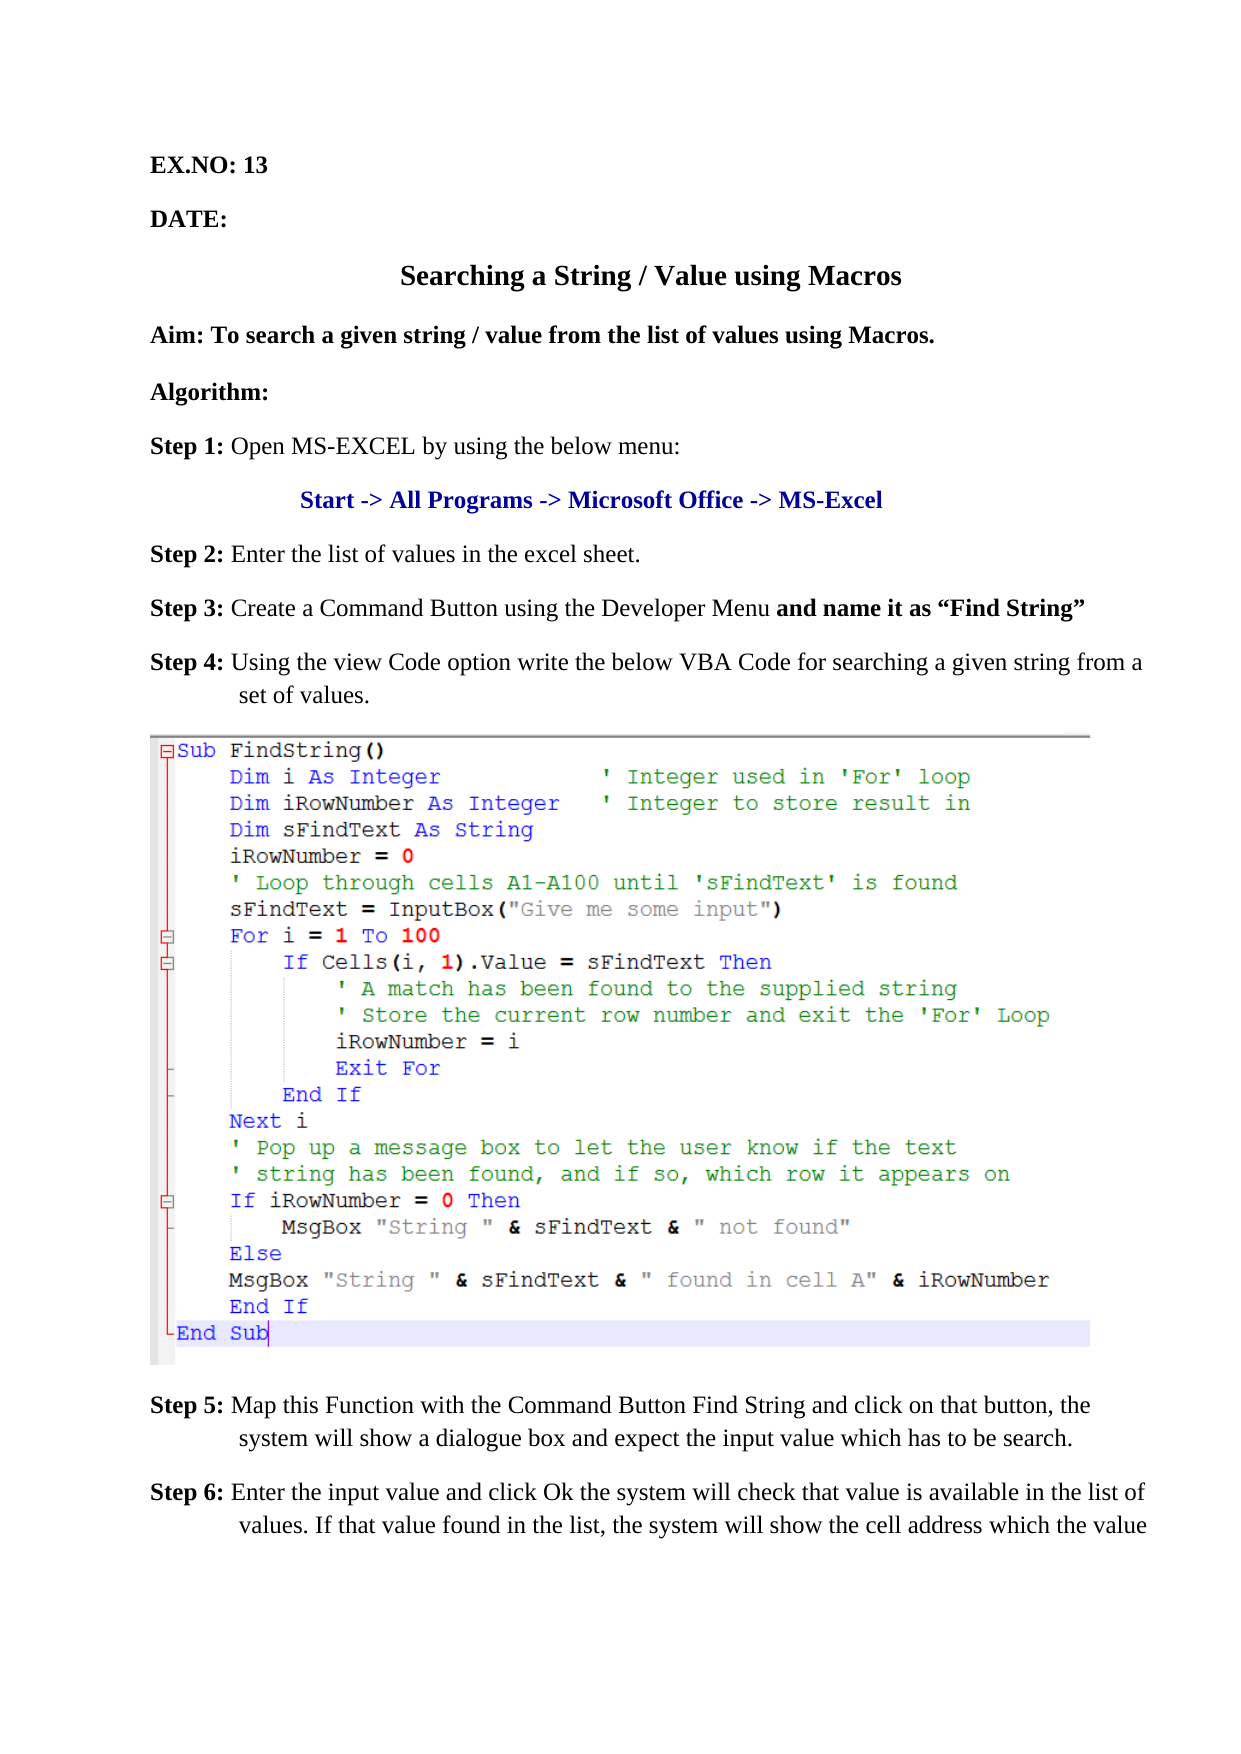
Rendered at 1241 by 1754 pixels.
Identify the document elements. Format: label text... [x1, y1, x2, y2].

text Step 1: Open MS-EXCEL by using the below menu: [150, 431, 1152, 460]
text Aim: To search a given string / value from the list of values using Macros. [150, 320, 1152, 349]
text Start -> All Programs -> Microsoft Office -> MS-Excel [225, 485, 1152, 514]
text Step 4: Using the view Code option write the below VBA Code for searching a given string from a set of values. [150, 647, 1152, 708]
text Step 5: Map this Function with the Command Button Find String and click on that button, the system will show a dialogue box and expect the input value which has to be search. [150, 1390, 1152, 1452]
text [150, 1477, 1152, 1538]
text Step 2: Enter the list of values in the excel sheet. [150, 539, 1152, 568]
text EX.NO: 13 [150, 150, 1152, 179]
picture [150, 733, 1091, 1365]
text Algorithm: [150, 377, 1152, 406]
text Step 3: Create a Command Button using the Developer Menu and name it as “Find String” [150, 593, 1152, 622]
text Searching a String / Value using Macros [150, 258, 1152, 291]
text DATE: [150, 204, 1152, 233]
